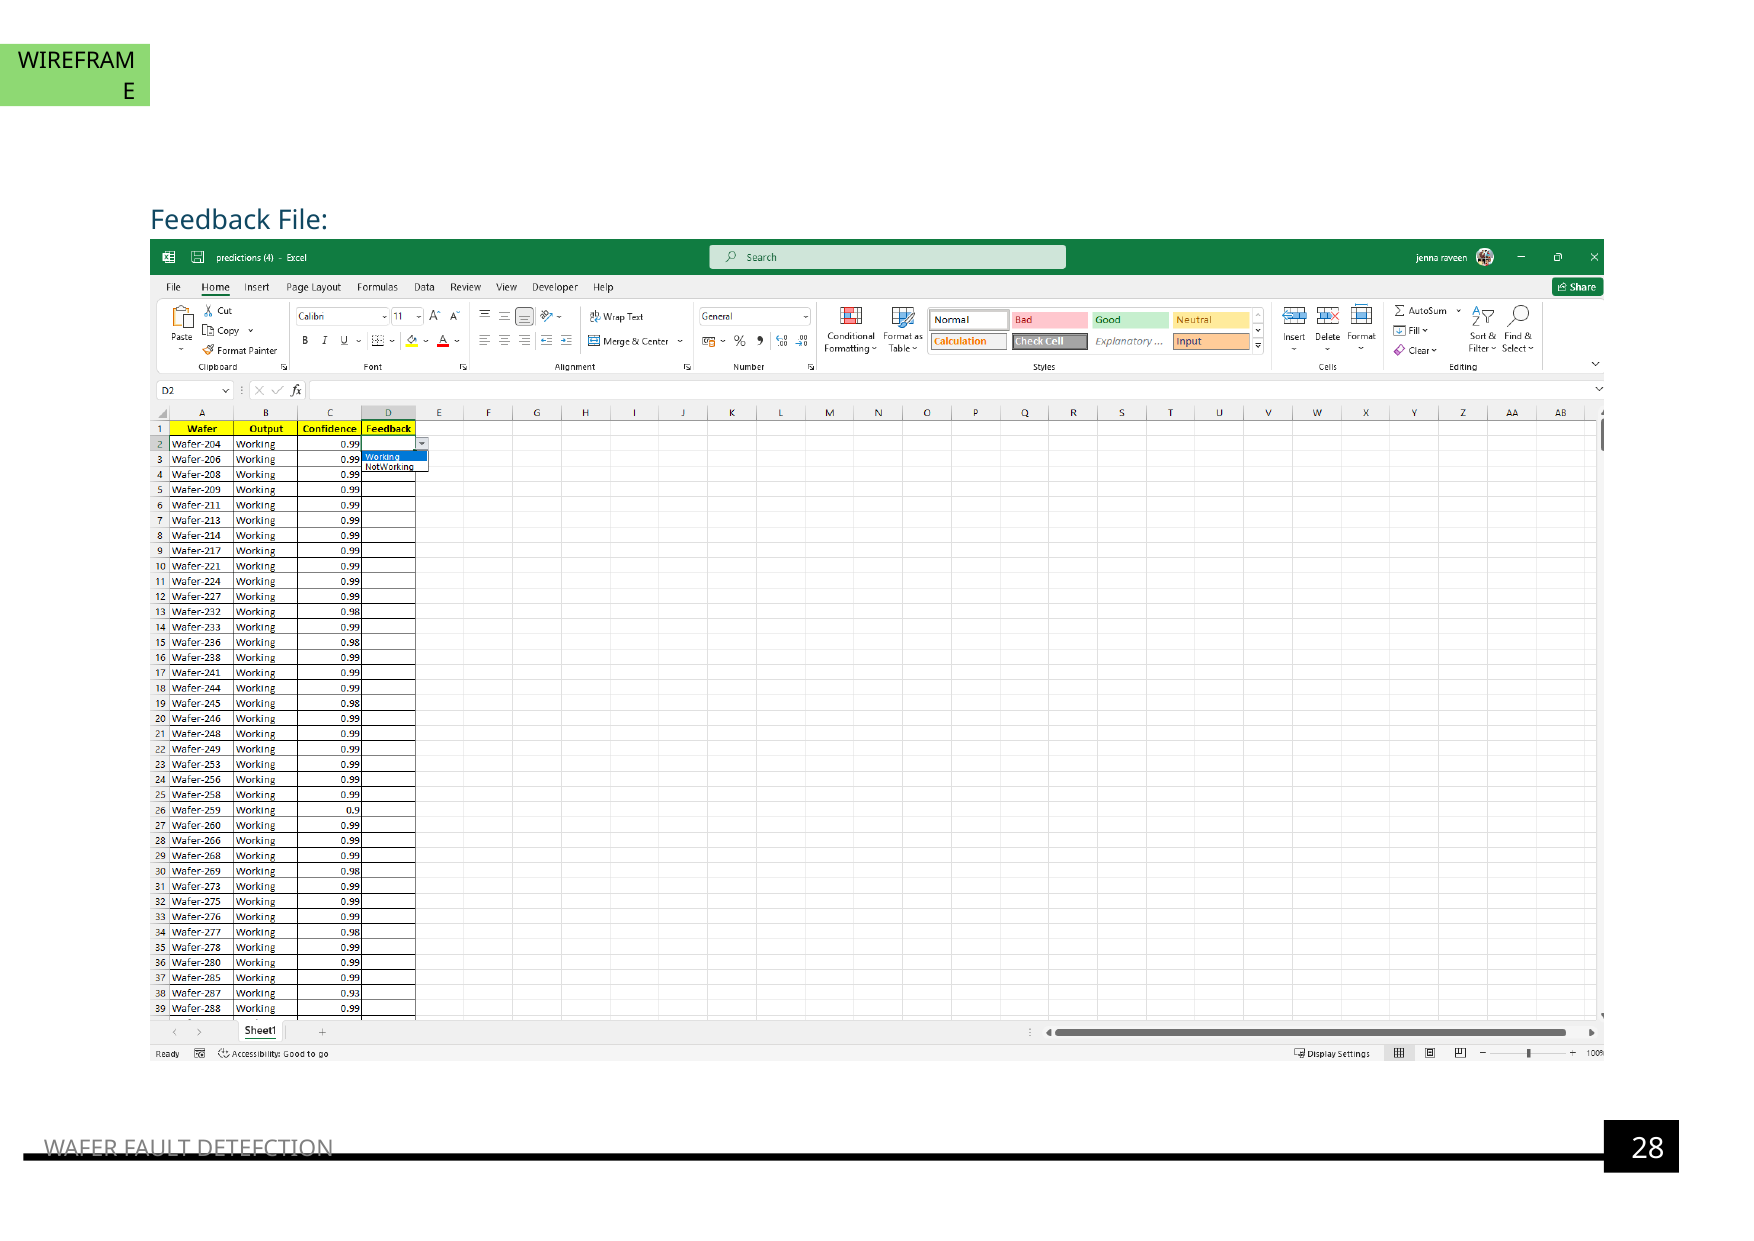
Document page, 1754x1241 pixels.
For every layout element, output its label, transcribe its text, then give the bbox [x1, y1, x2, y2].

picture [150, 239, 1604, 1061]
text Feedback File: [150, 200, 1604, 239]
